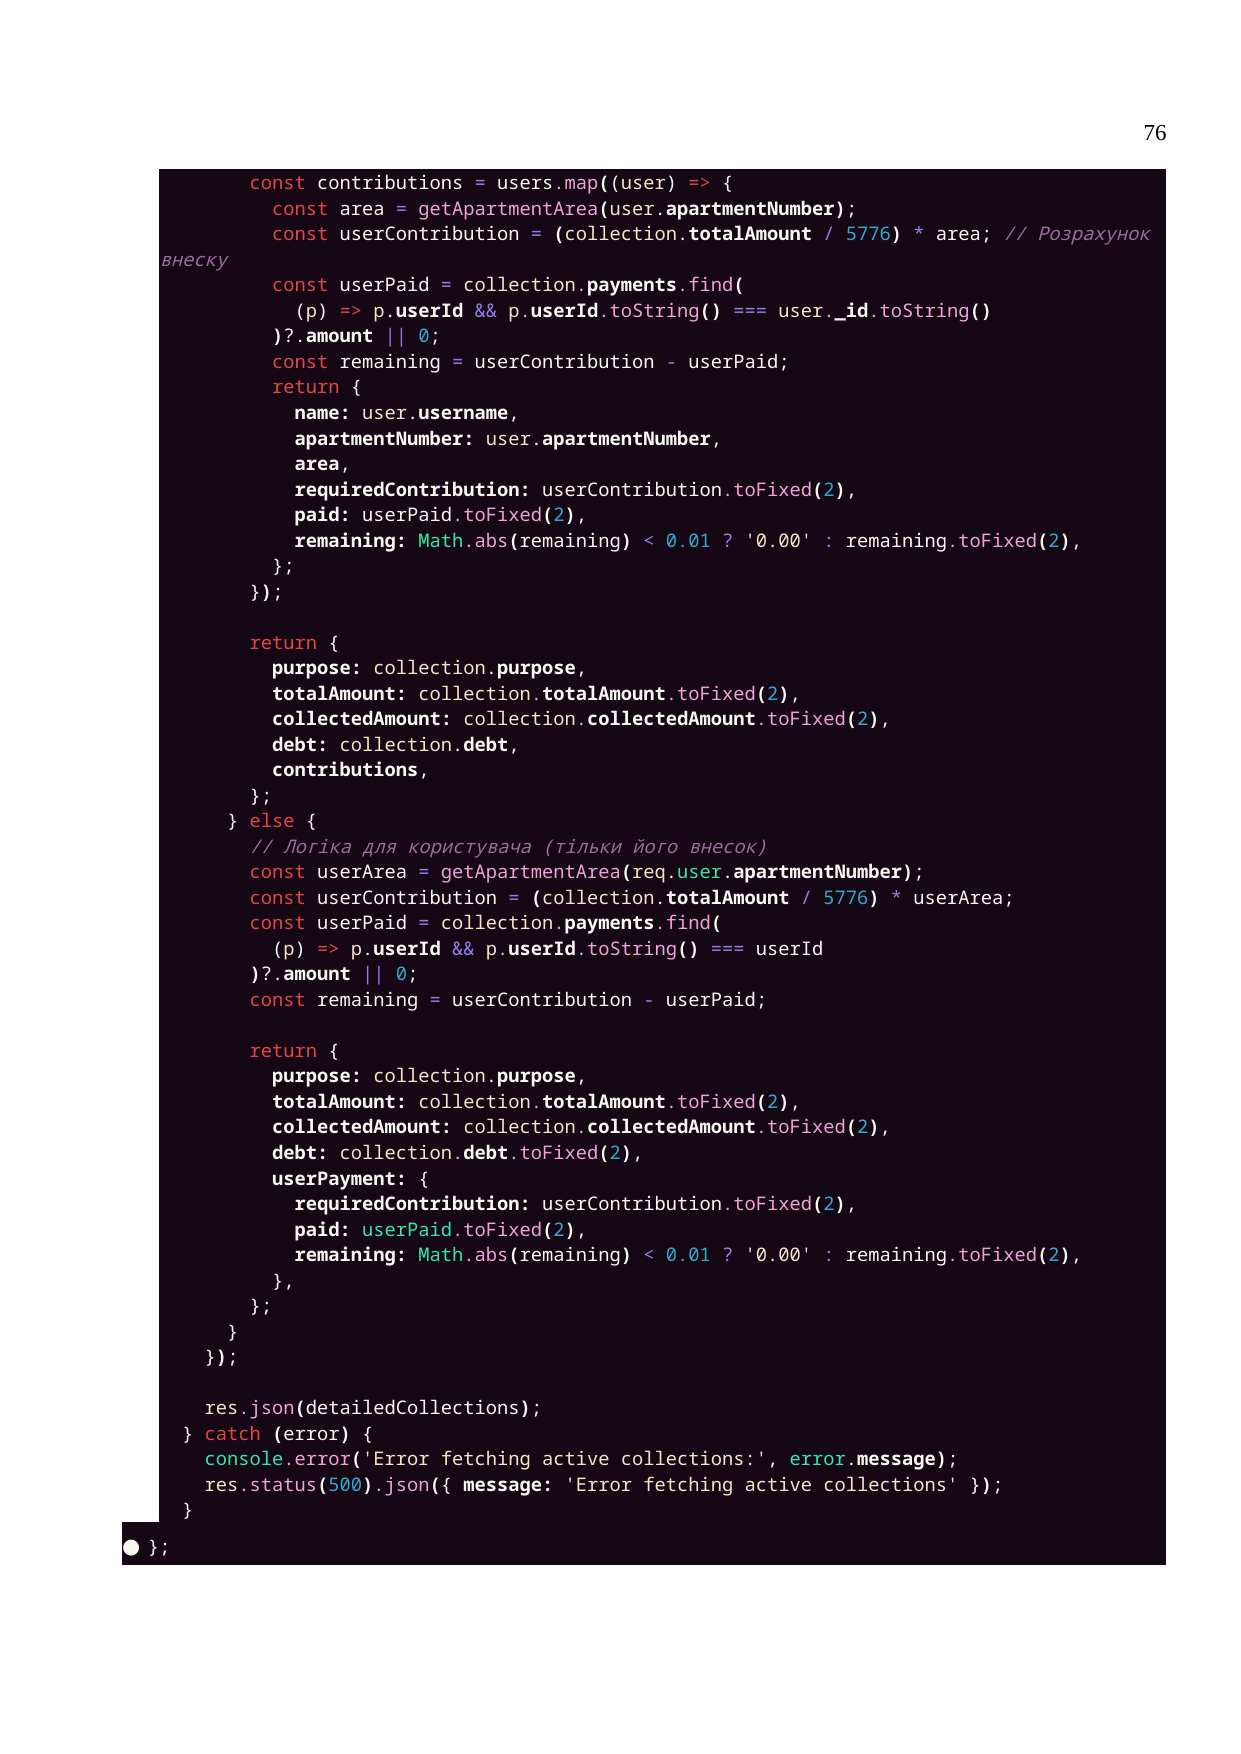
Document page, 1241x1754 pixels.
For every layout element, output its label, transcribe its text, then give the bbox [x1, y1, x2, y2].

text area, [159, 450, 1166, 476]
text return { [159, 629, 1166, 654]
text apartmentNumber: user.apartmentNumber, [159, 425, 1166, 450]
text debt: collection.debt.toFixed(2), [159, 1139, 1166, 1165]
text paid: userPaid.toFixed(2), [159, 1216, 1166, 1241]
text }; [159, 552, 1166, 578]
text requiredContribution: userContribution.toFixed(2), [159, 476, 1166, 501]
text )?.amount || 0; [159, 961, 1166, 986]
list }; [122, 1522, 1166, 1565]
text res.status(500).json({ message: 'Error fetching active collections' }); [159, 1471, 1166, 1497]
text const remaining = userContribution - userPaid; [159, 348, 1166, 374]
text paid: userPaid.toFixed(2), [159, 501, 1166, 527]
text )?.amount || 0; [159, 323, 1166, 348]
text } catch (error) { [159, 1420, 1166, 1446]
text }); [159, 1343, 1166, 1369]
text const area = getApartmentArea(user.apartmentNumber); [159, 195, 1166, 221]
text totalAmount: collection.totalAmount.toFixed(2), [159, 1088, 1166, 1114]
text requiredContribution: userContribution.toFixed(2), [159, 1190, 1166, 1216]
text }; [159, 782, 1166, 808]
text }; [159, 1292, 1166, 1318]
text const userContribution = (collection.totalAmount / 5776) * userArea; [159, 884, 1166, 910]
text } [159, 1318, 1166, 1343]
text (p) => p.userId && p.userId.toString() === user._id.toString() [159, 297, 1166, 323]
text return { [159, 374, 1166, 399]
text remaining: Math.abs(remaining) < 0.01 ? '0.00' : remaining.toFixed(2), [159, 1241, 1166, 1267]
text collectedAmount: collection.collectedAmount.toFixed(2), [159, 706, 1166, 731]
text debt: collection.debt, [159, 731, 1166, 757]
text (p) => p.userId && p.userId.toString() === userId [159, 935, 1166, 961]
text }, [159, 1267, 1166, 1292]
text const contributions = users.map((user) => { [159, 169, 1166, 195]
text collectedAmount: collection.collectedAmount.toFixed(2), [159, 1114, 1166, 1139]
text } [159, 1497, 1166, 1522]
text const userArea = getApartmentArea(req.user.apartmentNumber); [159, 859, 1166, 884]
text contributions, [159, 757, 1166, 782]
text purpose: collection.purpose, [159, 1063, 1166, 1088]
text }); [159, 578, 1166, 603]
text remaining: Math.abs(remaining) < 0.01 ? '0.00' : remaining.toFixed(2), [159, 527, 1166, 552]
text return { [159, 1037, 1166, 1063]
text const userPaid = collection.payments.find( [159, 272, 1166, 297]
text totalAmount: collection.totalAmount.toFixed(2), [159, 680, 1166, 706]
text purpose: collection.purpose, [159, 654, 1166, 680]
text const remaining = userContribution - userPaid; [159, 986, 1166, 1012]
text const userPaid = collection.payments.find( [159, 910, 1166, 935]
text console.error('Error fetching active collections:', error.message); [159, 1446, 1166, 1471]
text // Логіка для користувача (тільки його внесок) [159, 833, 1166, 859]
text const userContribution = (collection.totalAmount / 5776) * area; // Розрахунок внеску [159, 221, 1166, 272]
text userPayment: { [159, 1165, 1166, 1190]
text } else { [159, 808, 1166, 833]
text res.json(detailedCollections); [159, 1394, 1166, 1420]
text name: user.username, [159, 399, 1166, 425]
